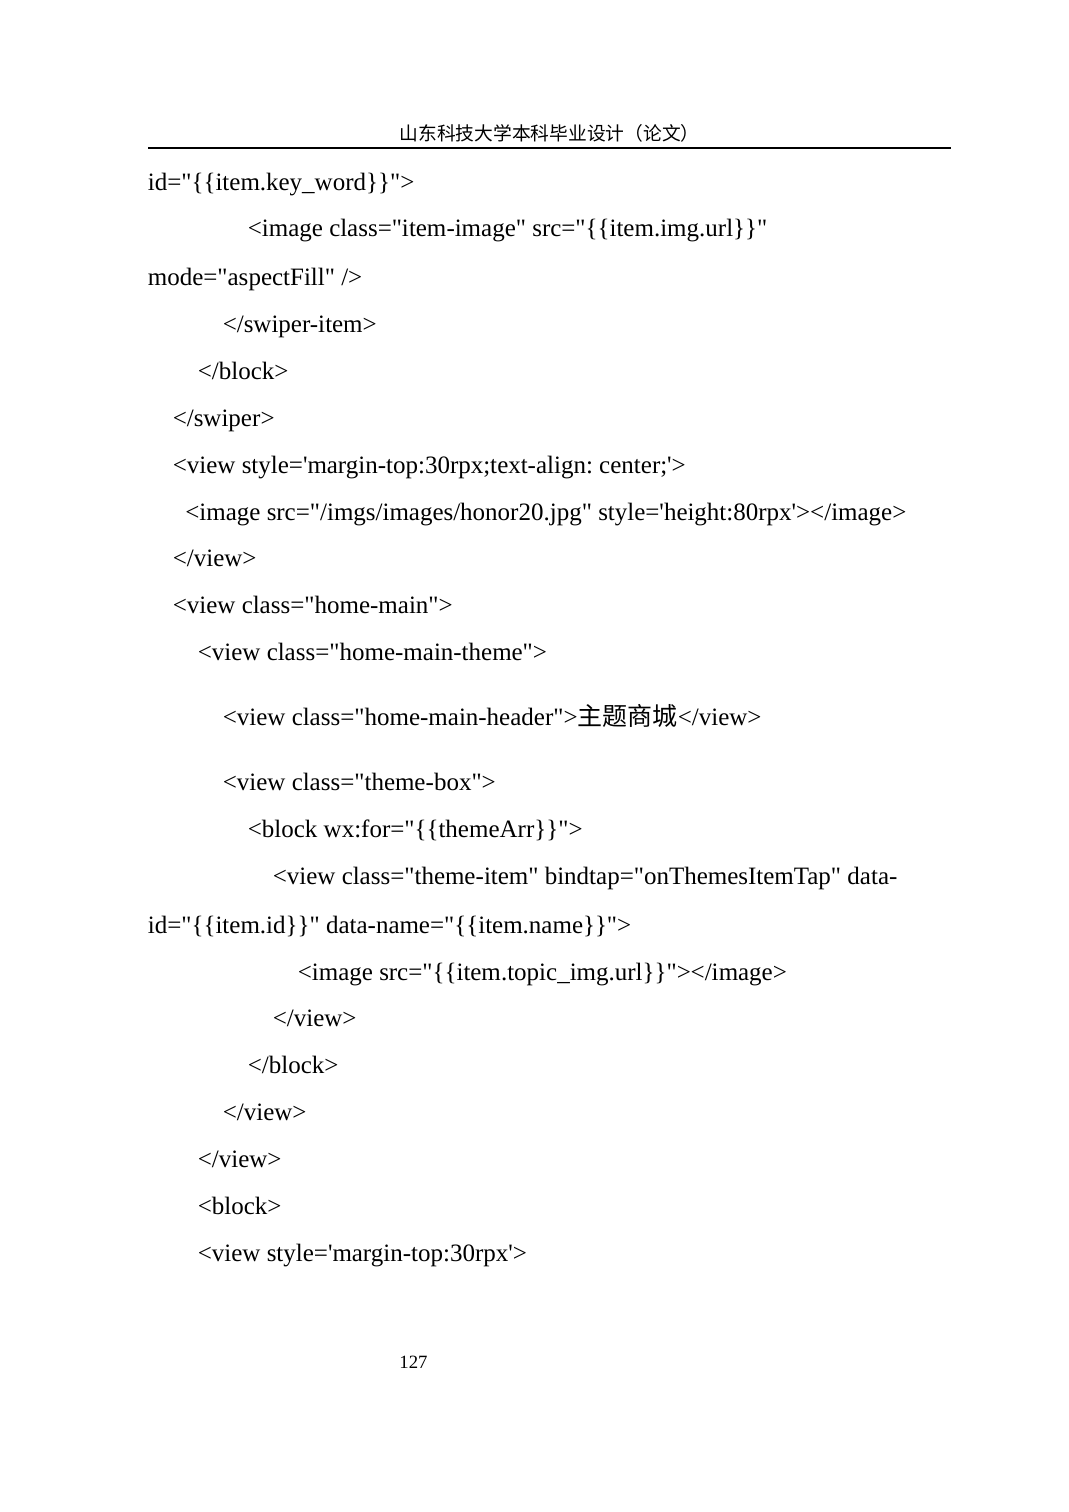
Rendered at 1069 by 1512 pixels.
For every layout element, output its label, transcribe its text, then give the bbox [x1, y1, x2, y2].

text </block> [148, 1048, 951, 1081]
text <block wx:for="{{themeArr}}"> [148, 812, 951, 845]
text </swiper-item> [148, 307, 951, 340]
text <block> [148, 1189, 951, 1222]
text <view class="home-main-theme"> [148, 635, 951, 668]
text <image src="/imgs/images/honor20.jpg" style='height:80rpx'></image> [148, 495, 951, 527]
text </swiper> [148, 401, 951, 433]
text <view class="theme-item" bindtap="onThemesItemTap" data-id="{{item.id}}" data-name="{{item.name}}"> [148, 859, 951, 940]
text <image src="{{item.topic_img.url}}"></image> [148, 955, 951, 987]
text </view> [148, 1142, 951, 1175]
text <image class="item-image" src="{{item.img.url}}" mode="aspectFill" /> [148, 212, 951, 293]
text </block> [148, 354, 951, 387]
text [148, 165, 951, 197]
text <view class="home-main-header">主题商城</view> [148, 682, 951, 747]
text <view class="home-main"> [148, 588, 951, 621]
text </view> [148, 542, 951, 574]
text <view style='margin-top:30rpx;text-align: center;'> [148, 448, 951, 480]
text </view> [148, 1002, 951, 1034]
text <view style='margin-top:30rpx'> [148, 1236, 951, 1268]
text <view class="theme-box"> [148, 765, 951, 798]
text </view> [148, 1095, 951, 1128]
